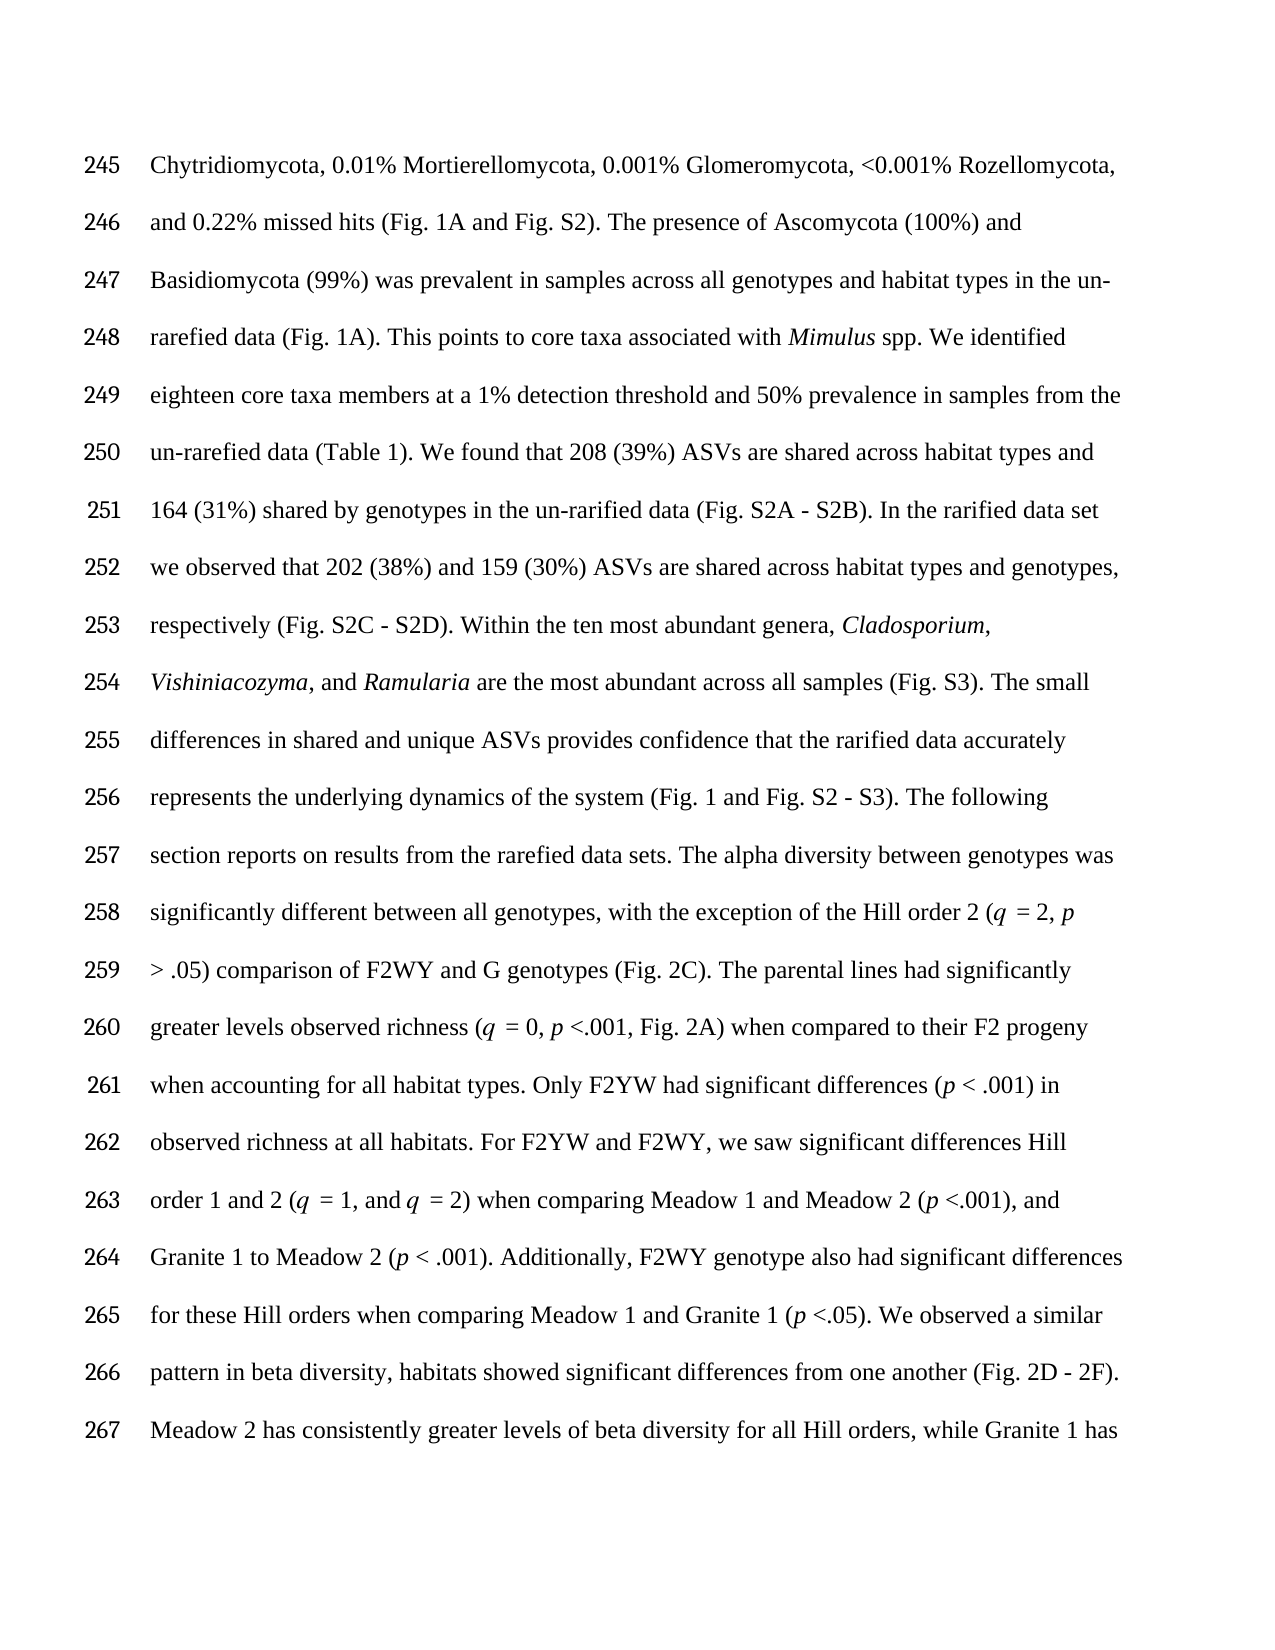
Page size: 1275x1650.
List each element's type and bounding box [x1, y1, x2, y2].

text [150, 150, 1125, 1444]
